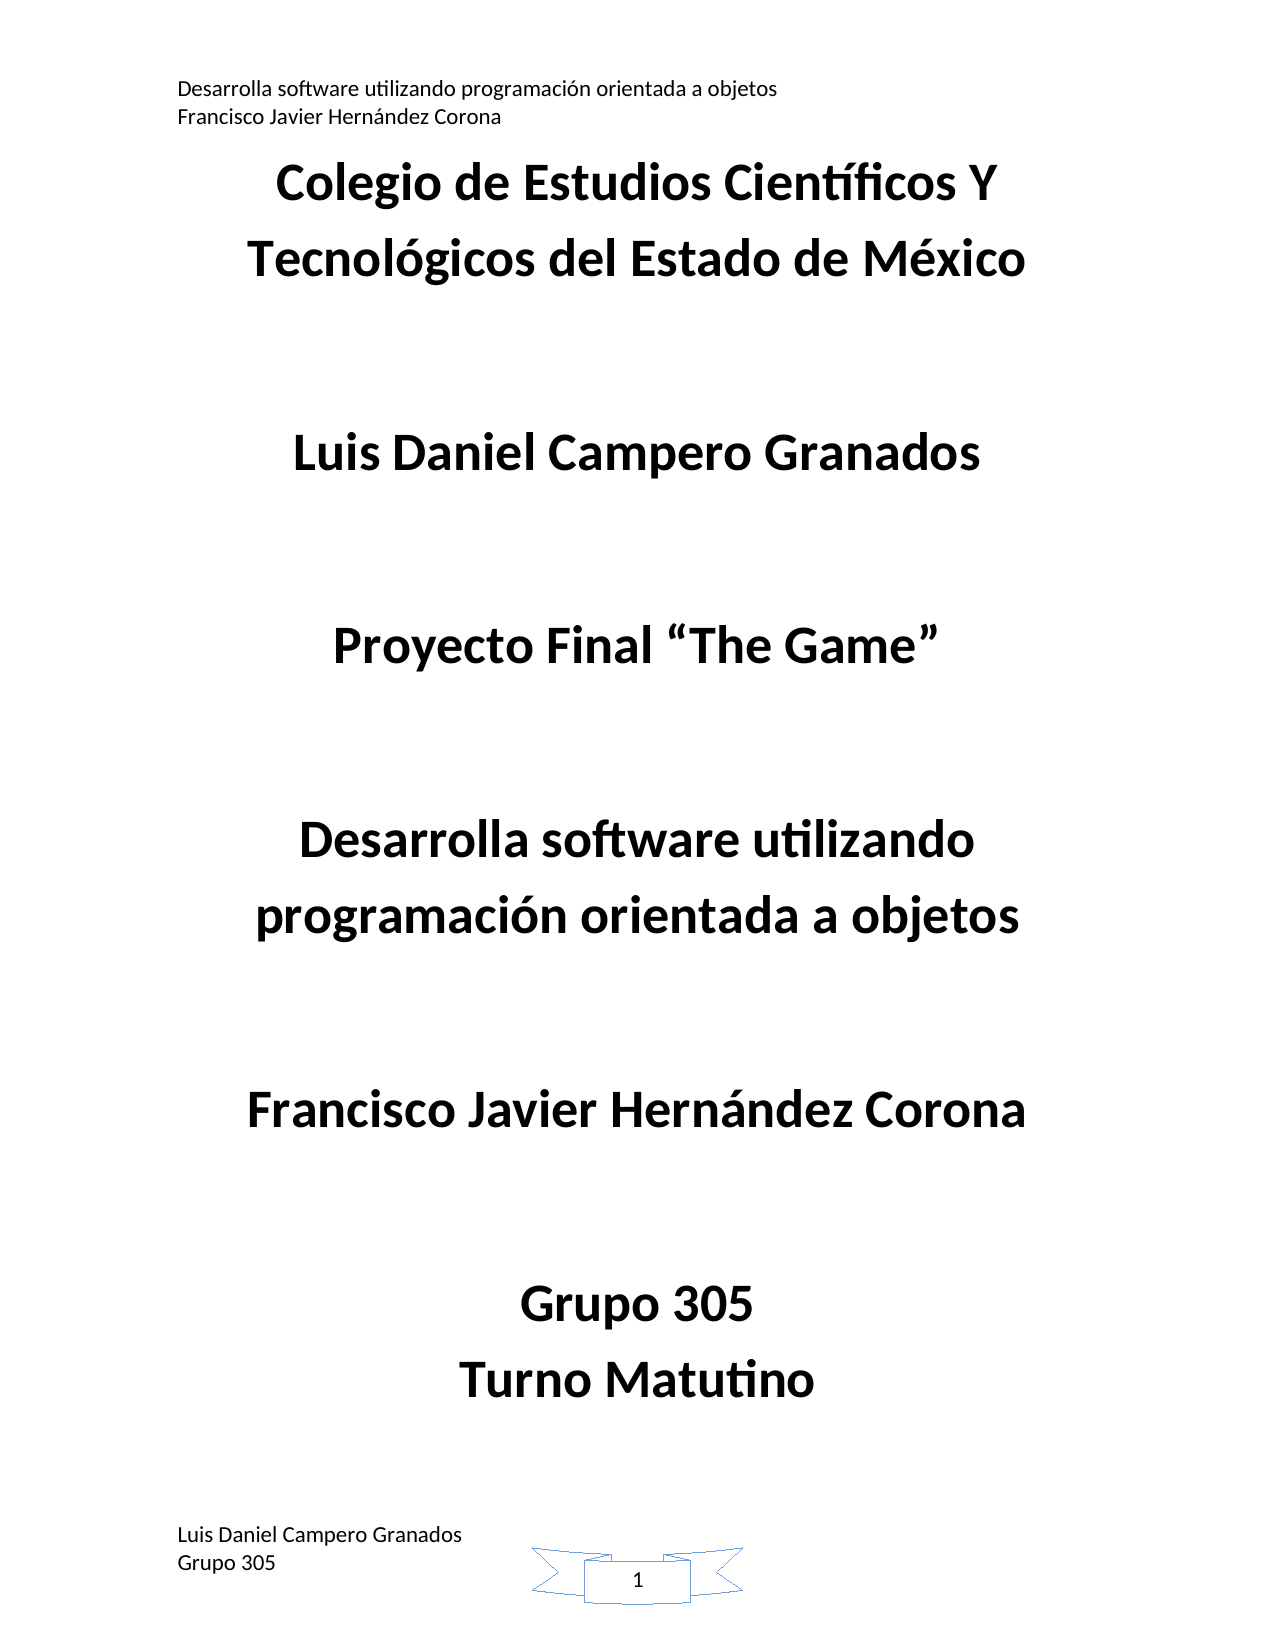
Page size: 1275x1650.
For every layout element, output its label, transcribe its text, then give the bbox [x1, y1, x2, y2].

text Desarrolla software utilizando programación orientada a objetos [177, 805, 1098, 947]
text Luis Daniel Campero Granados [177, 417, 1098, 483]
text Francisco Javier Hernández Corona [177, 1075, 1098, 1141]
text Colegio de Estudios Científicos Y Tecnológicos del Estado de México [177, 148, 1098, 290]
text Grupo 305 Turno Matutino [177, 1268, 1098, 1411]
text Proyecto Final “The Game” [177, 611, 1098, 677]
